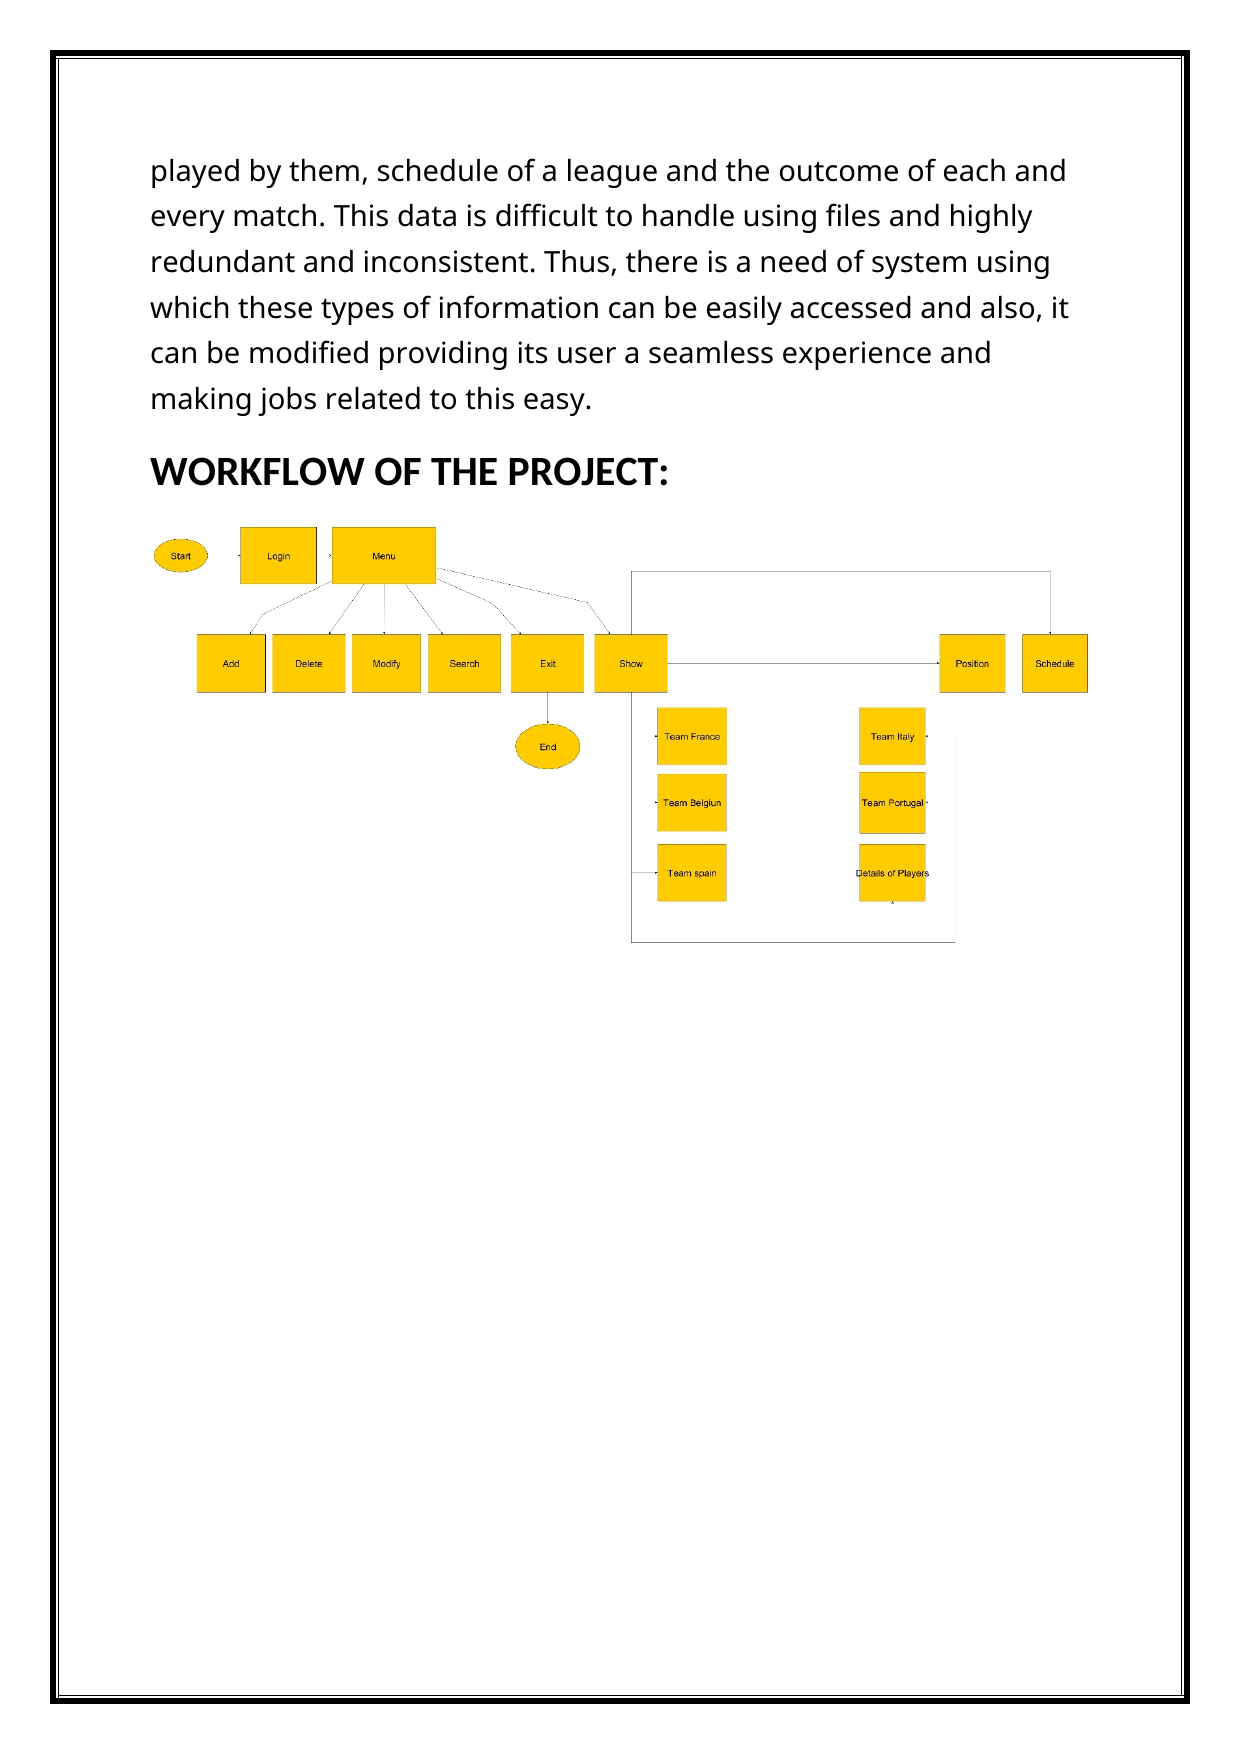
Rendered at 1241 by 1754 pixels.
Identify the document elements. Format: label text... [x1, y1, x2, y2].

text WORKFLOW OF THE PROJECT: [150, 444, 1090, 495]
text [150, 150, 1090, 418]
picture [150, 523, 1091, 946]
